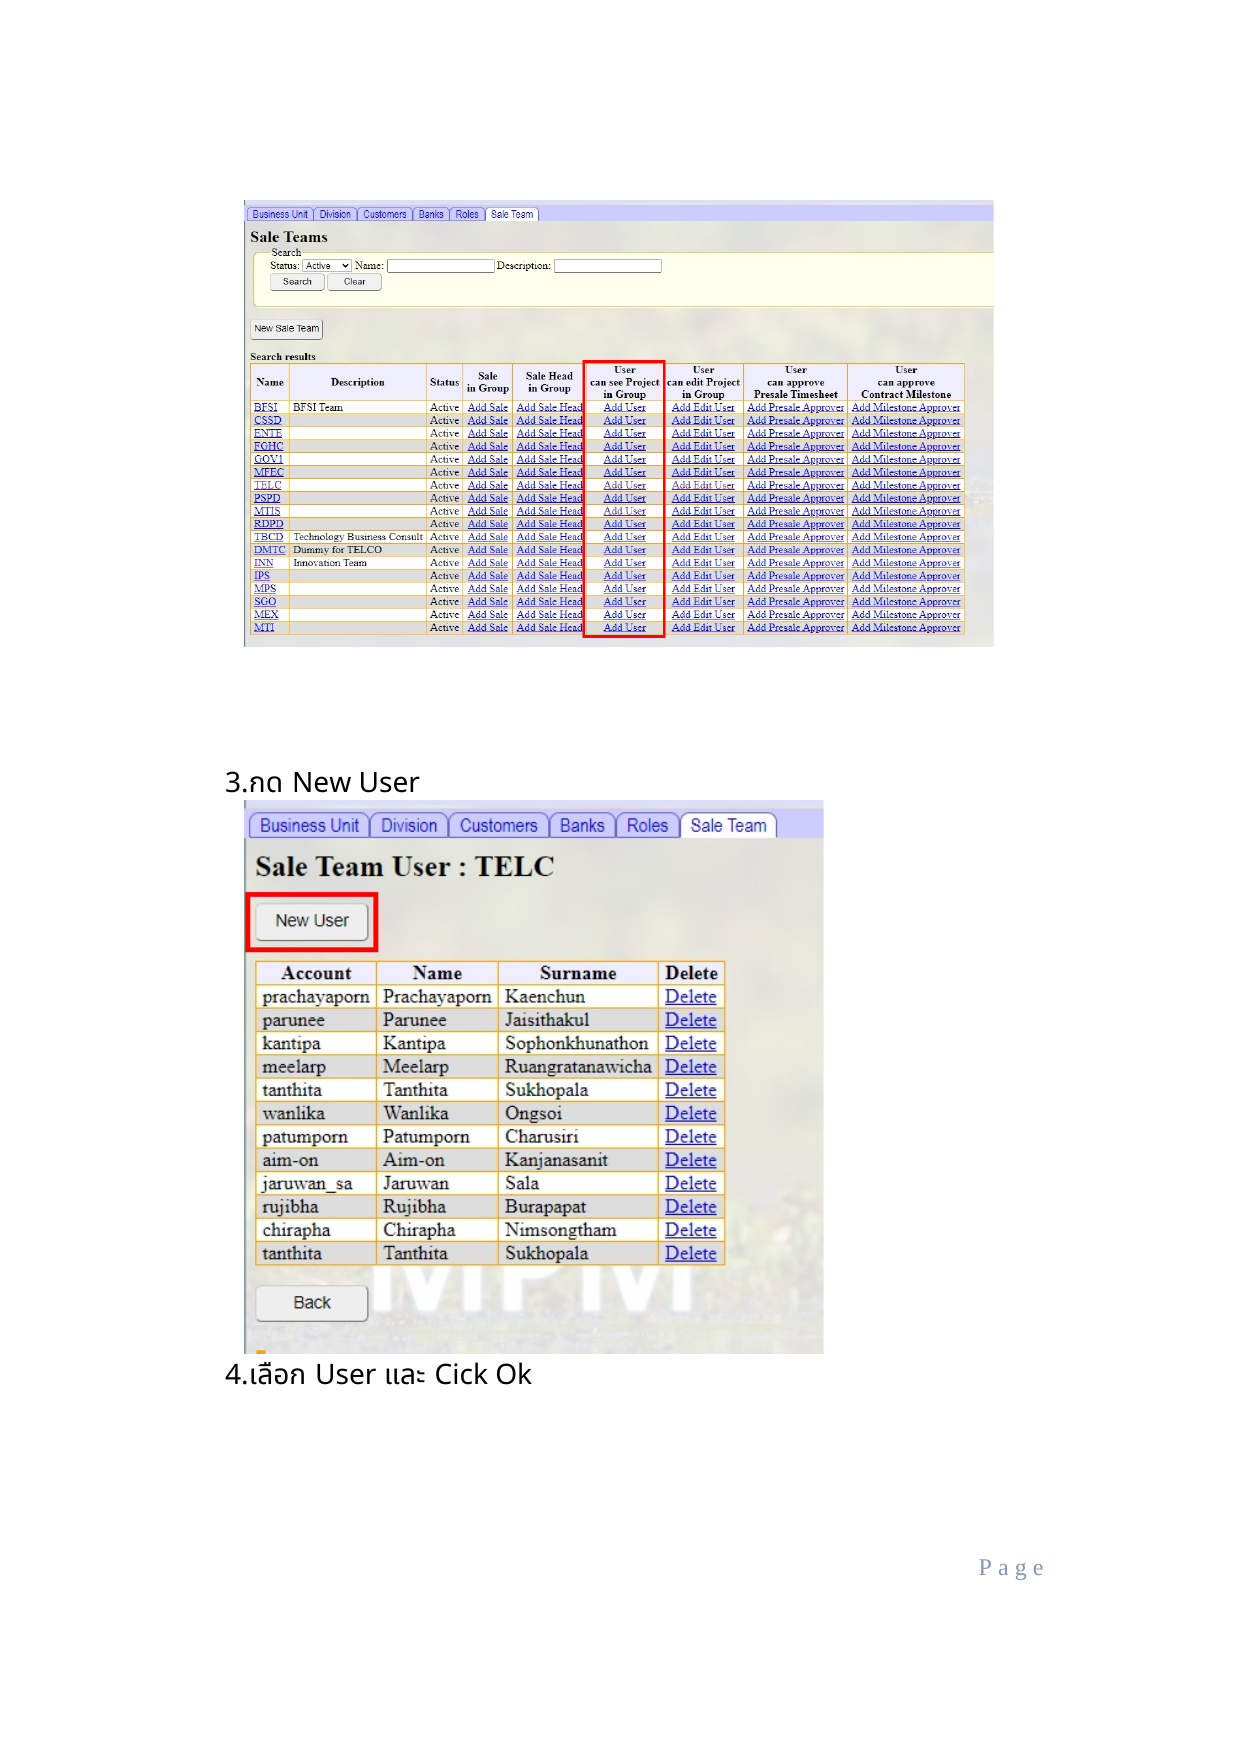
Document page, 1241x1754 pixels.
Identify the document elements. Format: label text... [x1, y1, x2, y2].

text 3.กด New User [225, 762, 1232, 800]
text 4.เลือก User และ Cick Ok [225, 1354, 1232, 1392]
